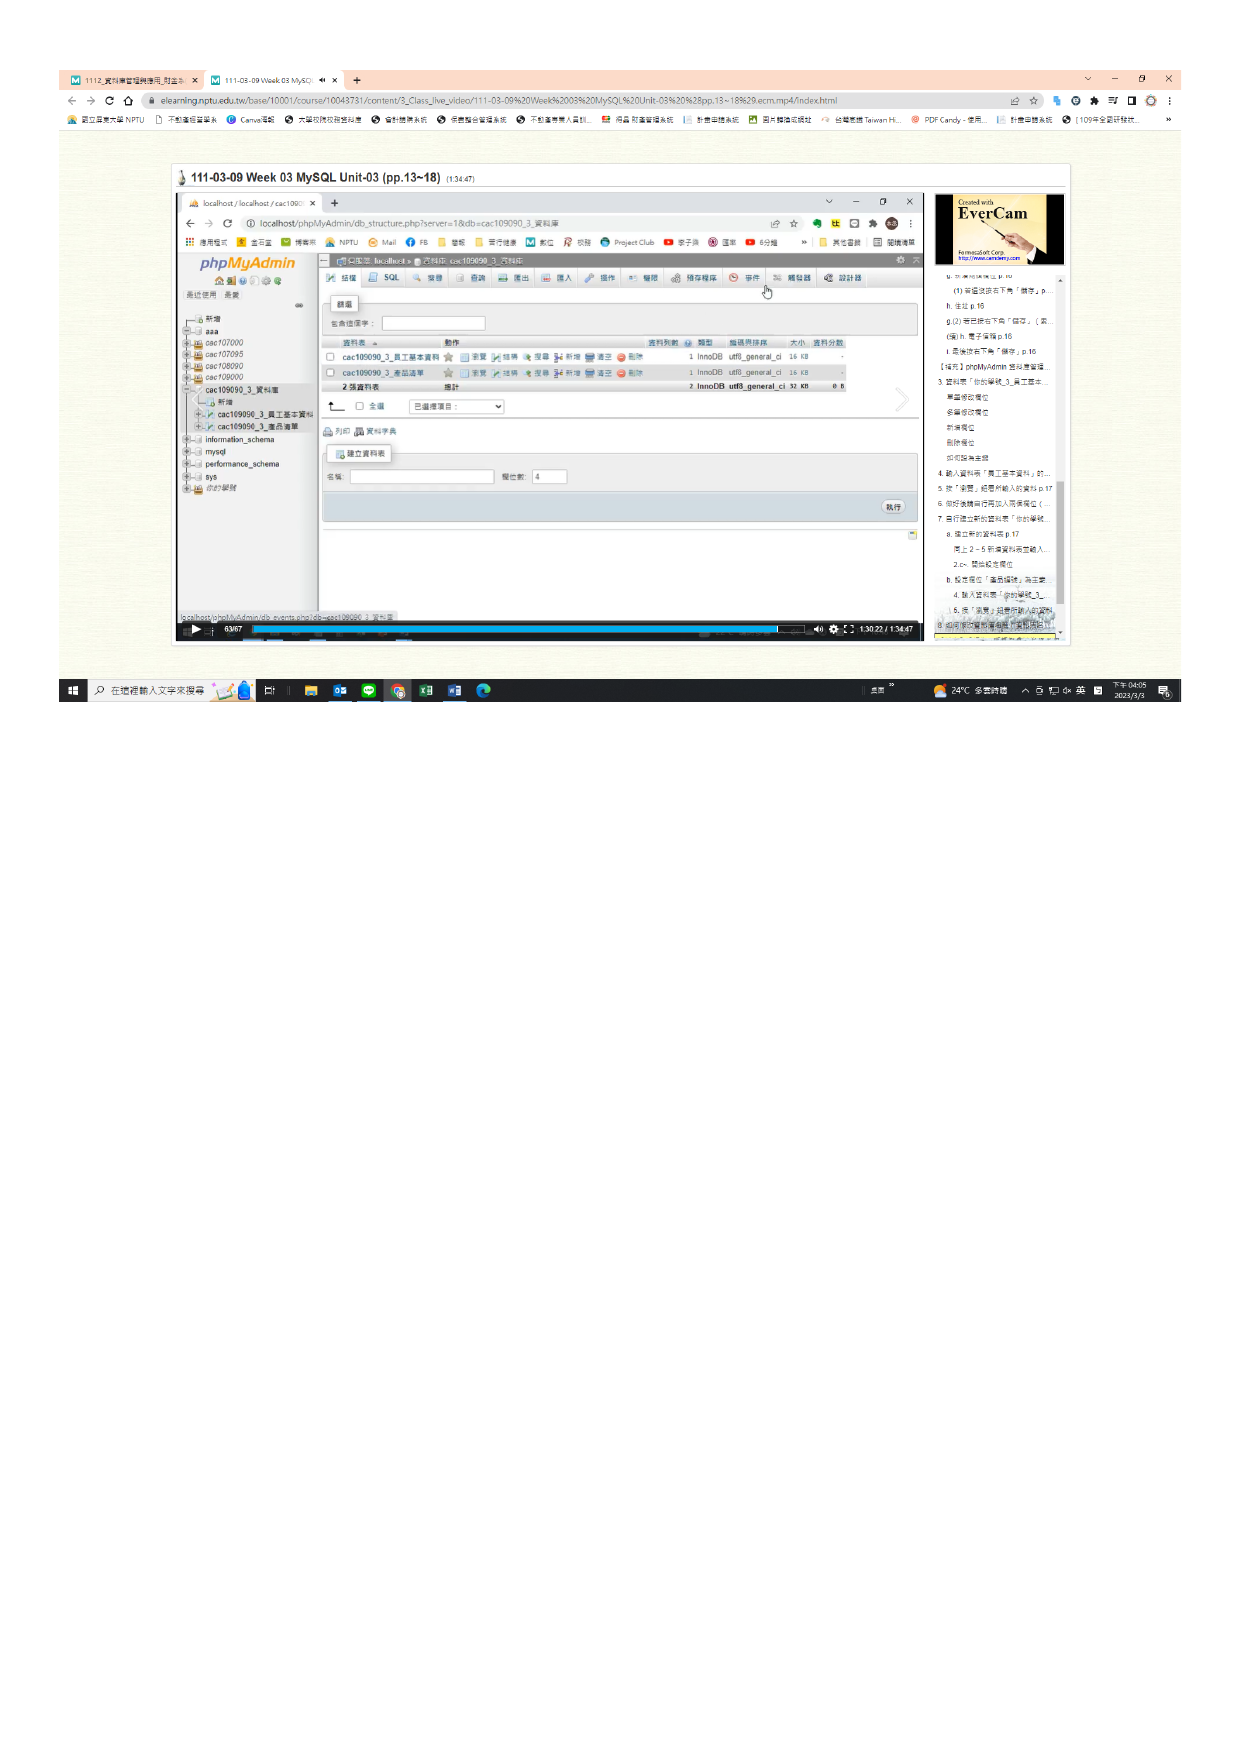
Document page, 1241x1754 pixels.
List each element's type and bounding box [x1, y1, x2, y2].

picture [59, 70, 1182, 702]
